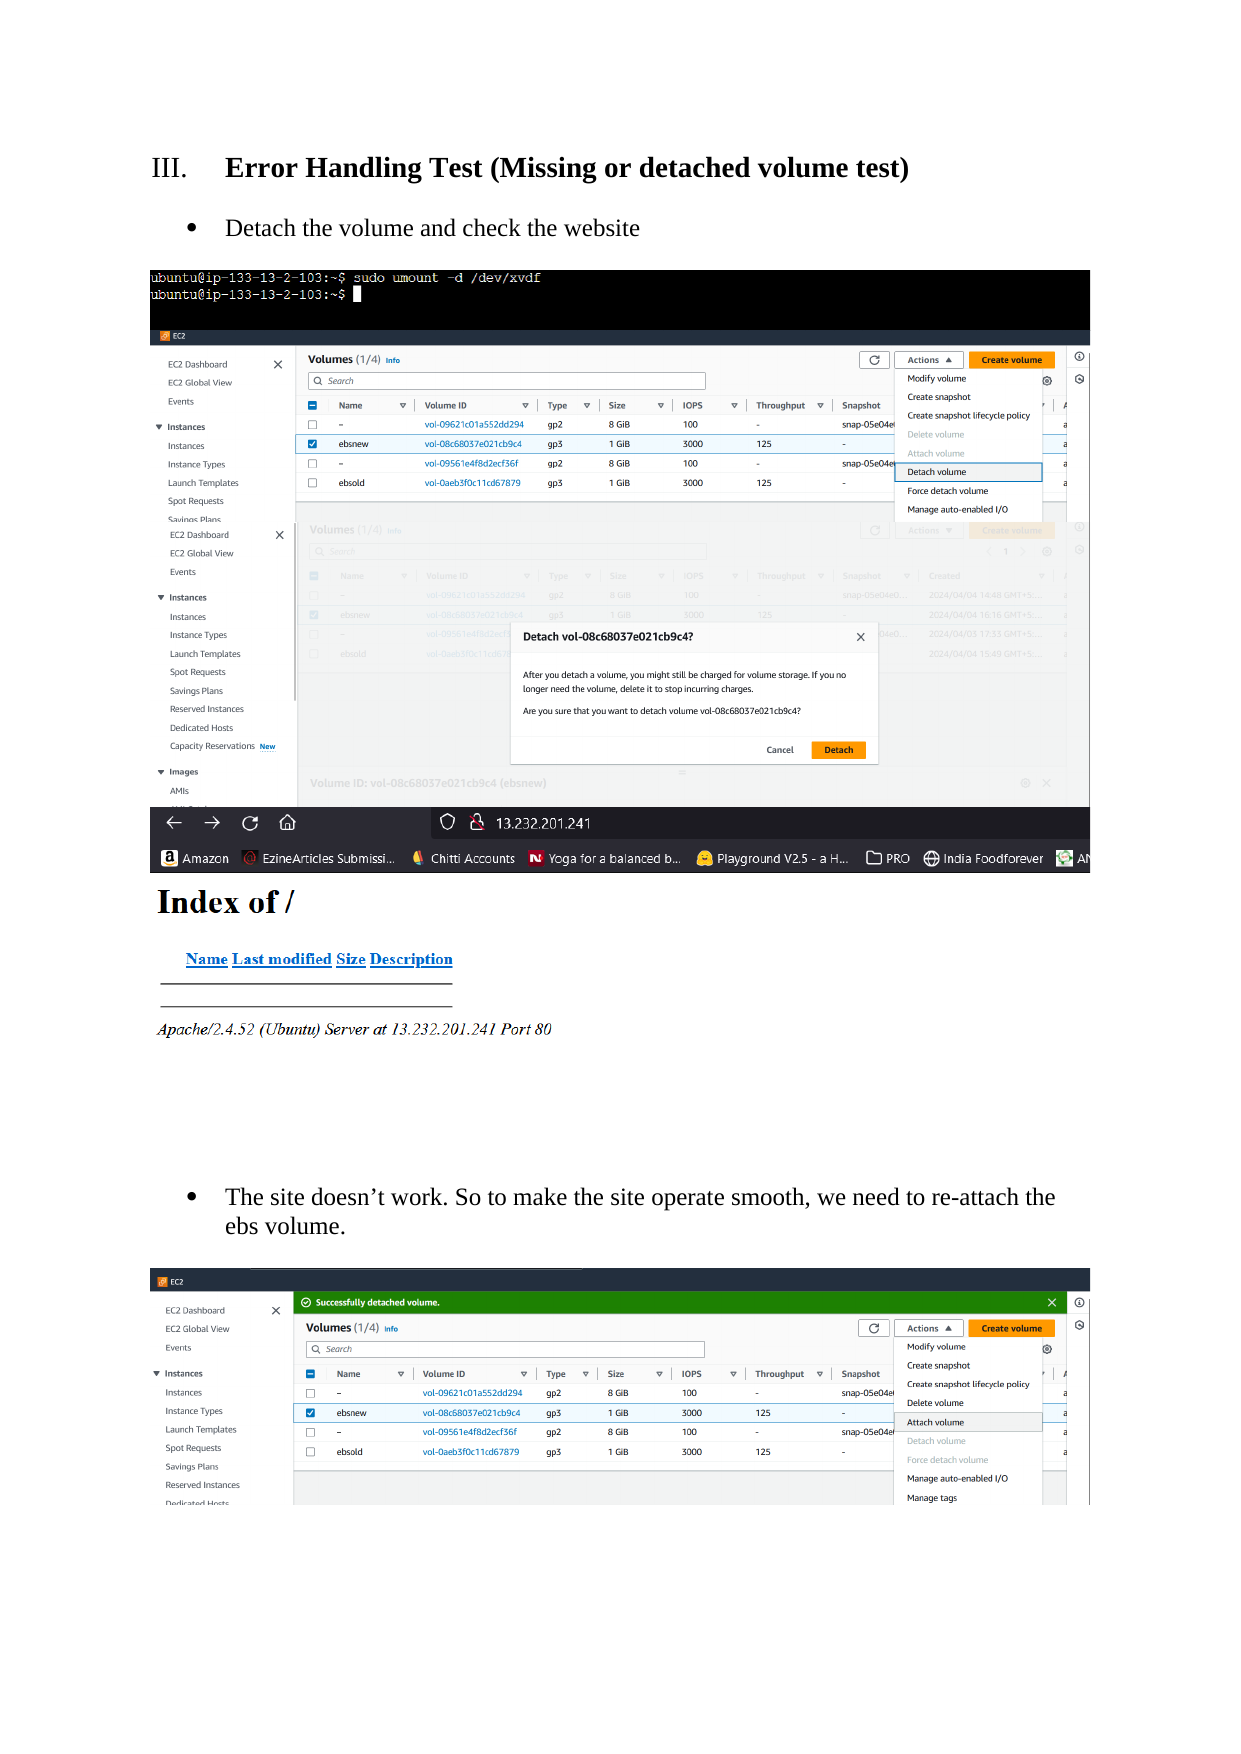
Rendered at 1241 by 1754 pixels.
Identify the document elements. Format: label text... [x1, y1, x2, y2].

picture [150, 270, 1091, 1153]
list Error Handling Test (Missing or detached volume test) [187, 150, 1090, 183]
picture [150, 1268, 1091, 1505]
list Detach the volume and check the website [187, 213, 1090, 241]
list The site doesn’t work. So to make the site operate smooth, we need to re-attach the ebs volume. [187, 1182, 1090, 1239]
